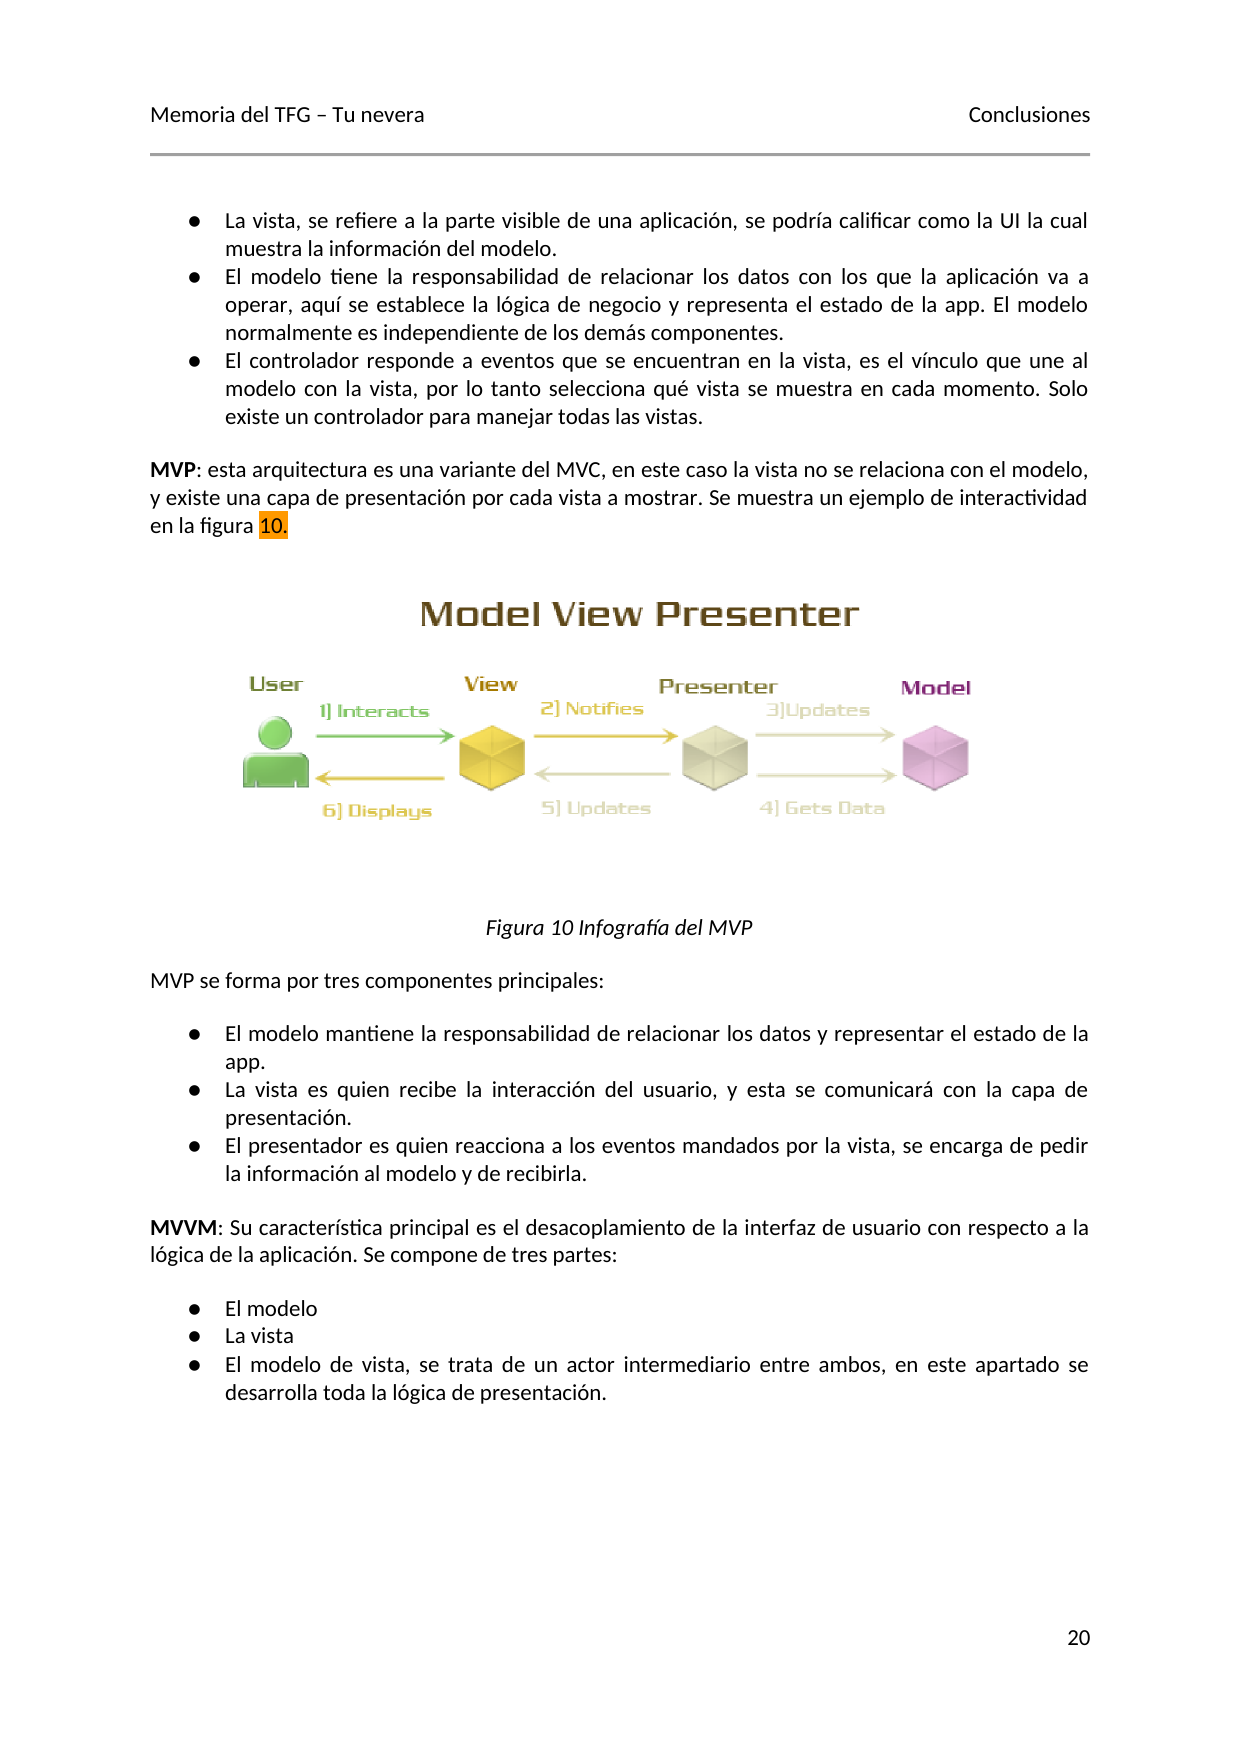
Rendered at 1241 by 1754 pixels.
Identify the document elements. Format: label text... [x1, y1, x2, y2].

list El modelo tiene la responsabilidad de relacionar los datos con los que la aplicación va a operar, aquí se establece la lógica de negocio y representa el estado de la app. El modelo normalmente es independiente de los demás componentes. [187, 262, 1090, 346]
list La vista es quien recibe la interacción del usuario, y esta se comunicará con la capa de presentación. [187, 1076, 1090, 1132]
text MVVM: Su característica principal es el desacoplamiento de la interfaz de usuario con respecto a la lógica de la aplicación. Se compone de tres partes: [150, 1213, 1090, 1269]
list El modelo [187, 1294, 1090, 1322]
list El modelo de vista, se trata de un actor intermediario entre ambos, en este apartado se desarrolla toda la lógica de presentación. [187, 1350, 1090, 1406]
list La vista [187, 1322, 1090, 1350]
list El controlador responde a eventos que se encuentran en la vista, es el vínculo que une al modelo con la vista, por lo tanto selecciona qué vista se muestra en cada momento. Solo existe un controlador para manejar todas las vistas. [187, 346, 1090, 430]
text MVP se forma por tres componentes principales: [150, 966, 1090, 994]
list El modelo mantiene la responsabilidad de relacionar los datos y representar el estado de la app. [187, 1019, 1090, 1076]
list El presentador es quien reacciona a los eventos mandados por la vista, se encarga de pedir la información al modelo y de recibirla. [187, 1132, 1090, 1188]
text MVP: esta arquitectura es una variante del MVC, en este caso la vista no se relaciona con el modelo, y existe una capa de presentación por cada vista a mostrar. Se muestra un ejemplo de interactividad en la figura 10. [150, 455, 1090, 539]
list La vista, se refiere a la parte visible de una aplicación, se podría calificar como la UI la cual muestra la información del modelo. [187, 206, 1090, 262]
picture [224, 564, 1016, 889]
text Figura 10 Infografía del MVP [150, 913, 1090, 941]
